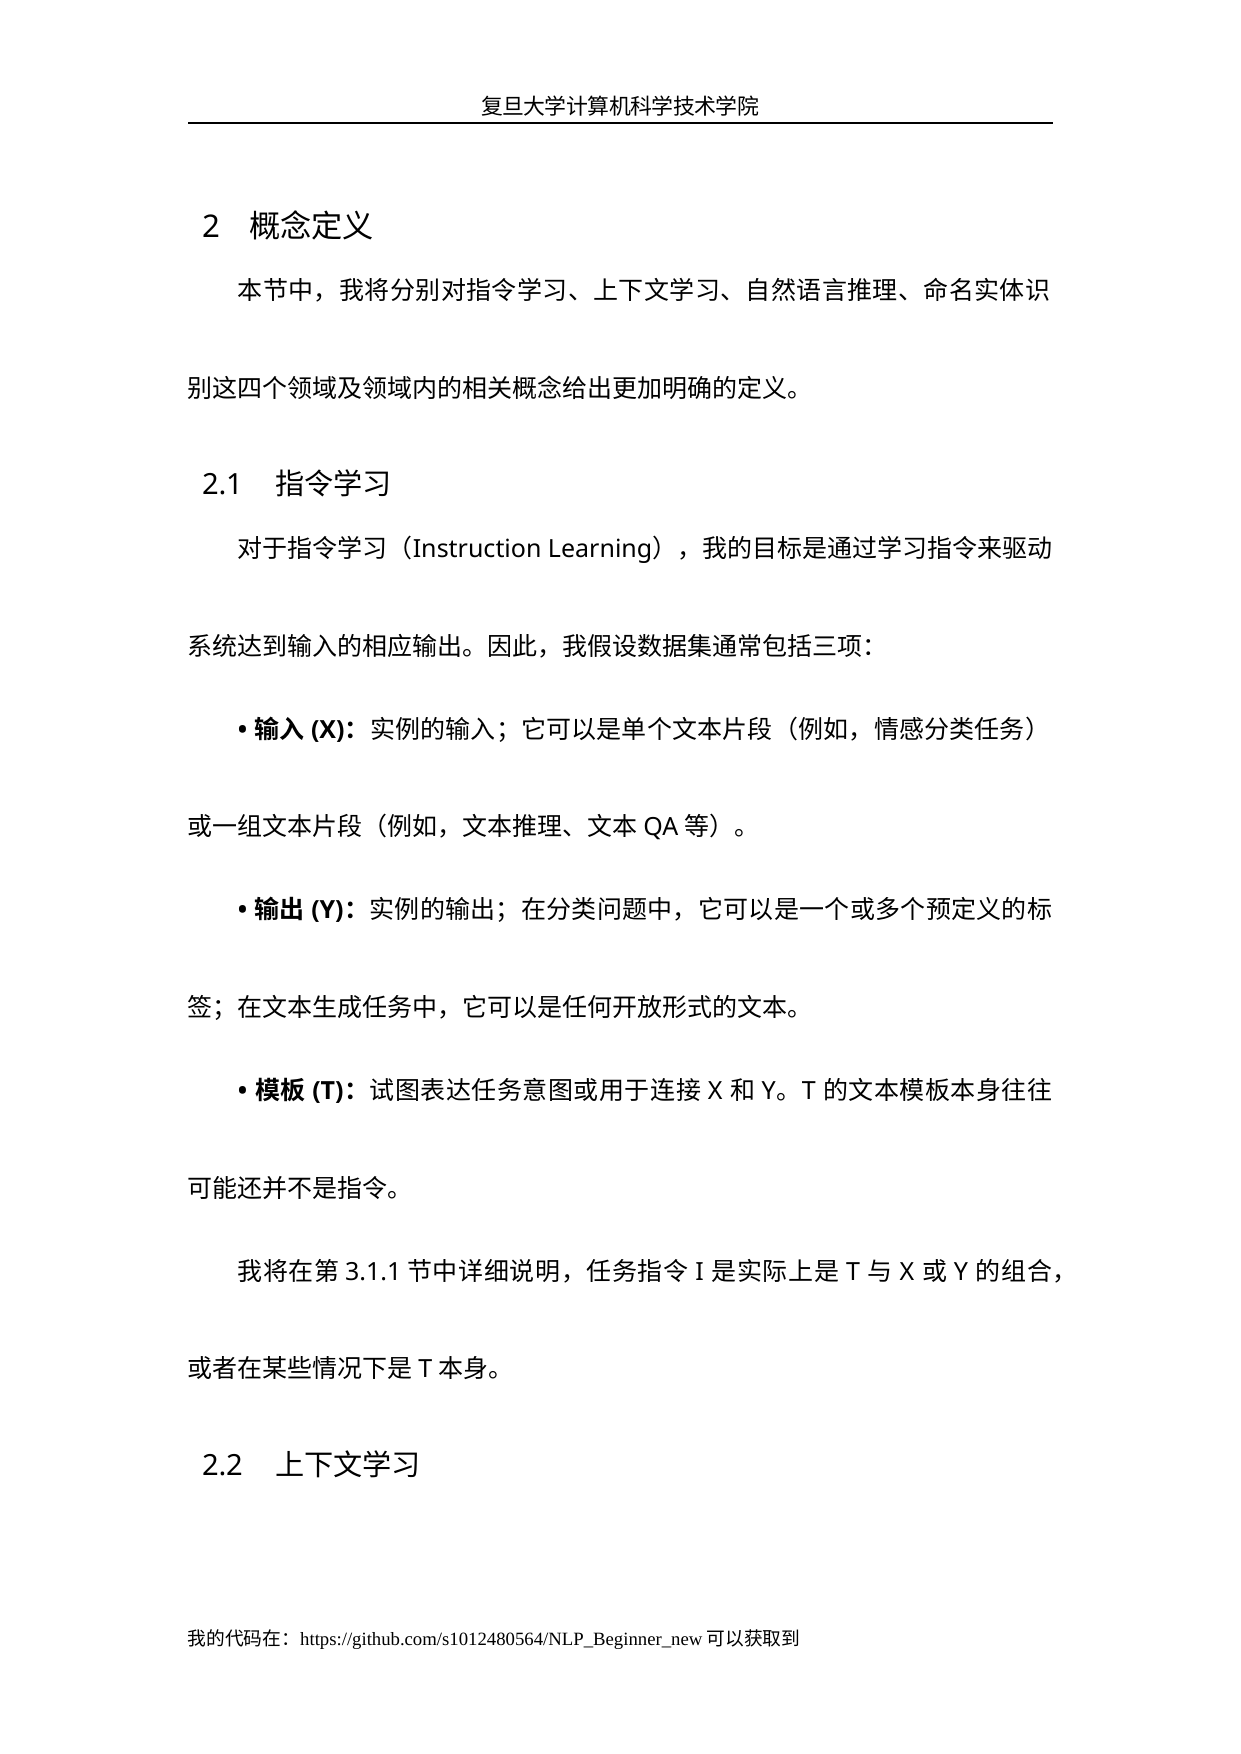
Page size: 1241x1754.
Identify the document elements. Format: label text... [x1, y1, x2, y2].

text 对于指令学习（Instruction Learning），我的目标是通过学习指令来驱动系统达到输入的相应输出。因此，我假设数据集通常包括三项： [187, 514, 1053, 677]
subtitle 概念定义 [202, 191, 1053, 256]
subtitle 上下文学习 [202, 1430, 1053, 1495]
text 本节中，我将分别对指令学习、上下文学习、自然语言推理、命名实体识别这四个领域及领域内的相关概念给出更加明确的定义。 [187, 256, 1053, 419]
text 我将在第3.1.1节中详细说明，任务指令 I 是实际上是 T 与 X 或 Y 的组合，或者在某些情况下是 T 本身。 [187, 1237, 1053, 1399]
text • 输出 (Y)：实例的输出；在分类问题中，它可以是一个或多个预定义的标签；在文本生成任务中，它可以是任何开放形式的文本。 [187, 876, 1053, 1038]
text • 模板 (T)：试图表达任务意图或用于连接 X 和 Y。T 的文本模板本身往往可能还并不是指令。 [187, 1056, 1053, 1219]
subtitle 指令学习 [202, 449, 1053, 514]
text • 输入 (X)：实例的输入；它可以是单个文本片段（例如，情感分类任务）或一组文本片段（例如，文本推理、文本 QA 等）。 [187, 695, 1053, 857]
